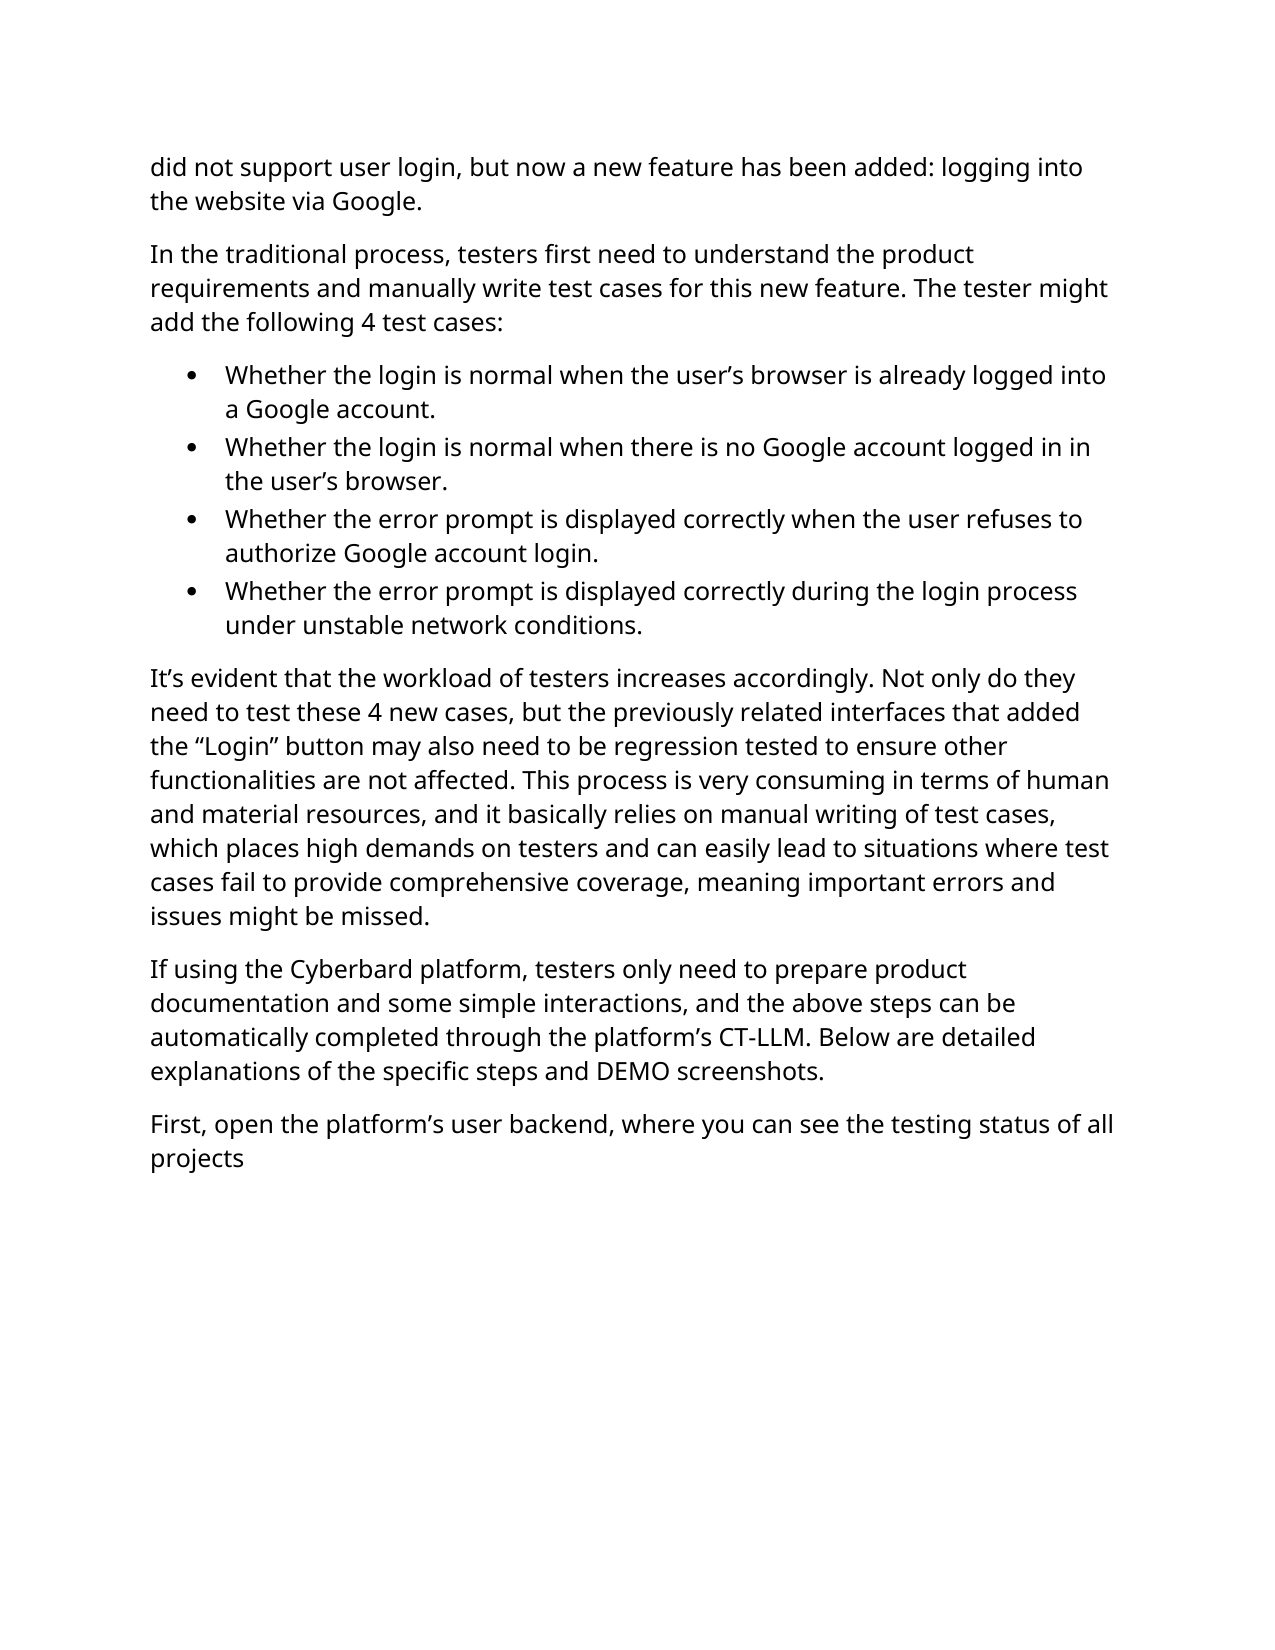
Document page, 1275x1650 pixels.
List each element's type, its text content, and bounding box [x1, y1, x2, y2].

text It’s evident that the workload of testers increases accordingly. Not only do they need to test these 4 new cases, but the previously related interfaces that added the “Login” button may also need to be regression tested to ensure other functionalities are not affected. This process is very consuming in terms of human and material resources, and it basically relies on manual writing of test cases, which places high demands on testers and can easily lead to situations where test cases fail to provide comprehensive coverage, meaning important errors and issues might be missed. [150, 660, 1125, 933]
text If using the Cyberbard platform, testers only need to prepare product documentation and some simple interactions, and the above steps can be automatically completed through the platform’s CT-LLM. Below are detailed explanations of the specific steps and DEMO screenshots. [150, 952, 1125, 1088]
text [150, 150, 1125, 218]
text First, open the platform’s user backend, where you can see the testing status of all projects [150, 1107, 1125, 1175]
text In the traditional process, testers first need to understand the product requirements and manually write test cases for this new feature. The tester might add the following 4 test cases: [150, 237, 1125, 339]
list Whether the login is normal when the user’s browser is already logged into a Google account. [187, 358, 1125, 426]
list Whether the error prompt is displayed correctly during the login process under unstable network conditions. [187, 573, 1125, 642]
list Whether the error prompt is displayed correctly when the user refuses to authorize Google account login. [187, 502, 1125, 570]
list Whether the login is normal when there is no Google account logged in in the user’s browser. [187, 430, 1125, 498]
